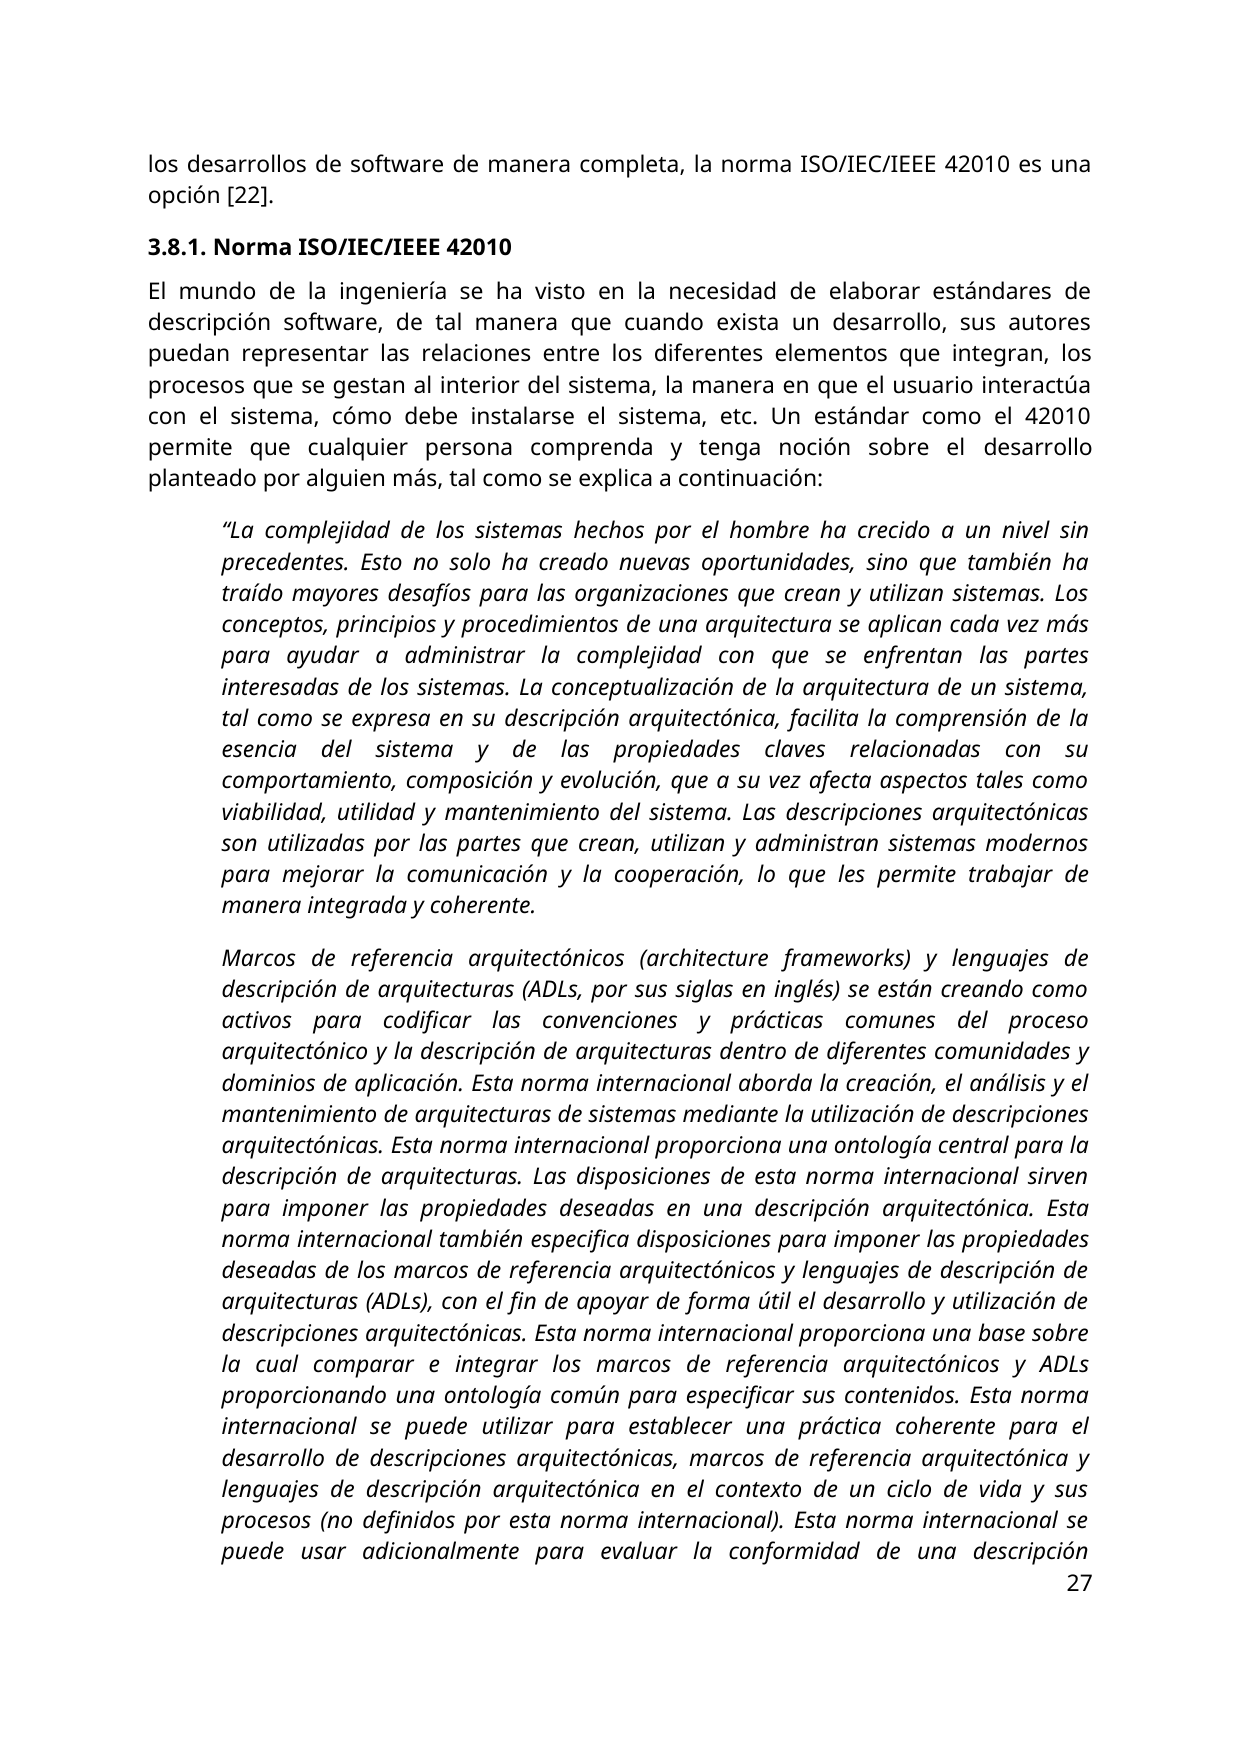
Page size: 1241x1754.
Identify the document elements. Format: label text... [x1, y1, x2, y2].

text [148, 148, 1092, 210]
text El mundo de la ingeniería se ha visto en la necesidad de elaborar estándares de descripción software, de tal manera que cuando exista un desarrollo, sus autores puedan representar las relaciones entre los diferentes elementos que integran, los procesos que se gestan al interior del sistema, la manera en que el usuario interactúa con el sistema, cómo debe instalarse el sistema, etc. Un estándar como el 42010 permite que cualquier persona comprenda y tenga noción sobre el desarrollo planteado por alguien más, tal como se explica a continuación: [148, 275, 1092, 493]
text “La complejidad de los sistemas hechos por el hombre ha crecido a un nivel sin precedentes. Esto no solo ha creado nuevas oportunidades, sino que también ha traído mayores desafíos para las organizaciones que crean y utilizan sistemas. Los conceptos, principios y procedimientos de una arquitectura se aplican cada vez más para ayudar a administrar la complejidad con que se enfrentan las partes interesadas de los sistemas. La conceptualización de la arquitectura de un sistema, tal como se expresa en su descripción arquitectónica, facilita la comprensión de la esencia del sistema y de las propiedades claves relacionadas con su comportamiento, composición y evolución, que a su vez afecta aspectos tales como viabilidad, utilidad y mantenimiento del sistema. Las descripciones arquitectónicas son utilizadas por las partes que crean, utilizan y administran sistemas modernos para mejorar la comunicación y la cooperación, lo que les permite trabajar de manera integrada y coherente. [221, 514, 1092, 921]
subtitle Norma ISO/IEC/IEEE 42010 [148, 231, 1092, 262]
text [221, 941, 1092, 1566]
